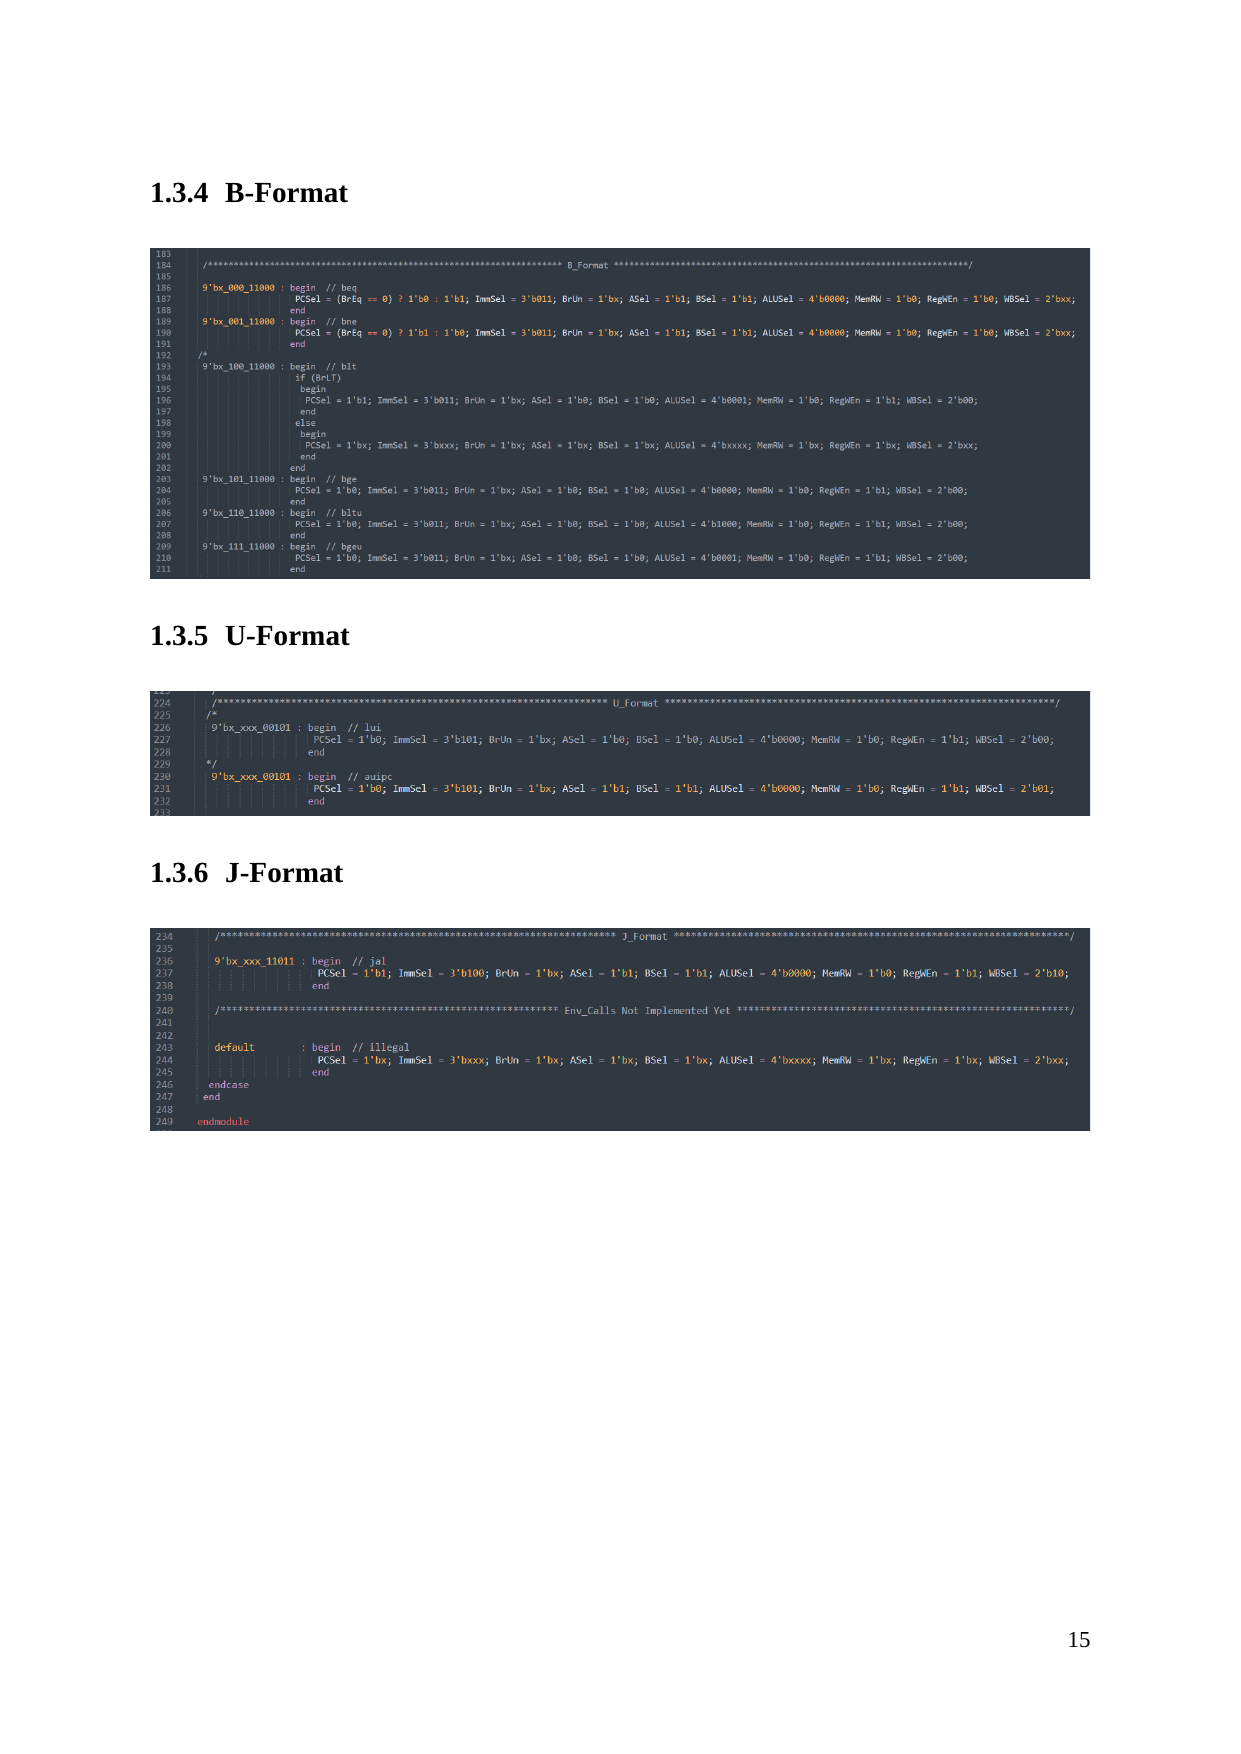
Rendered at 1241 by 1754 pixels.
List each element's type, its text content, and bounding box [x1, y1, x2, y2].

subtitle U-Format [150, 618, 1090, 651]
picture [150, 691, 1091, 816]
subtitle B-Format [150, 175, 1090, 208]
subtitle J-Format [150, 855, 1090, 888]
picture [150, 928, 1091, 1131]
picture [150, 248, 1091, 579]
